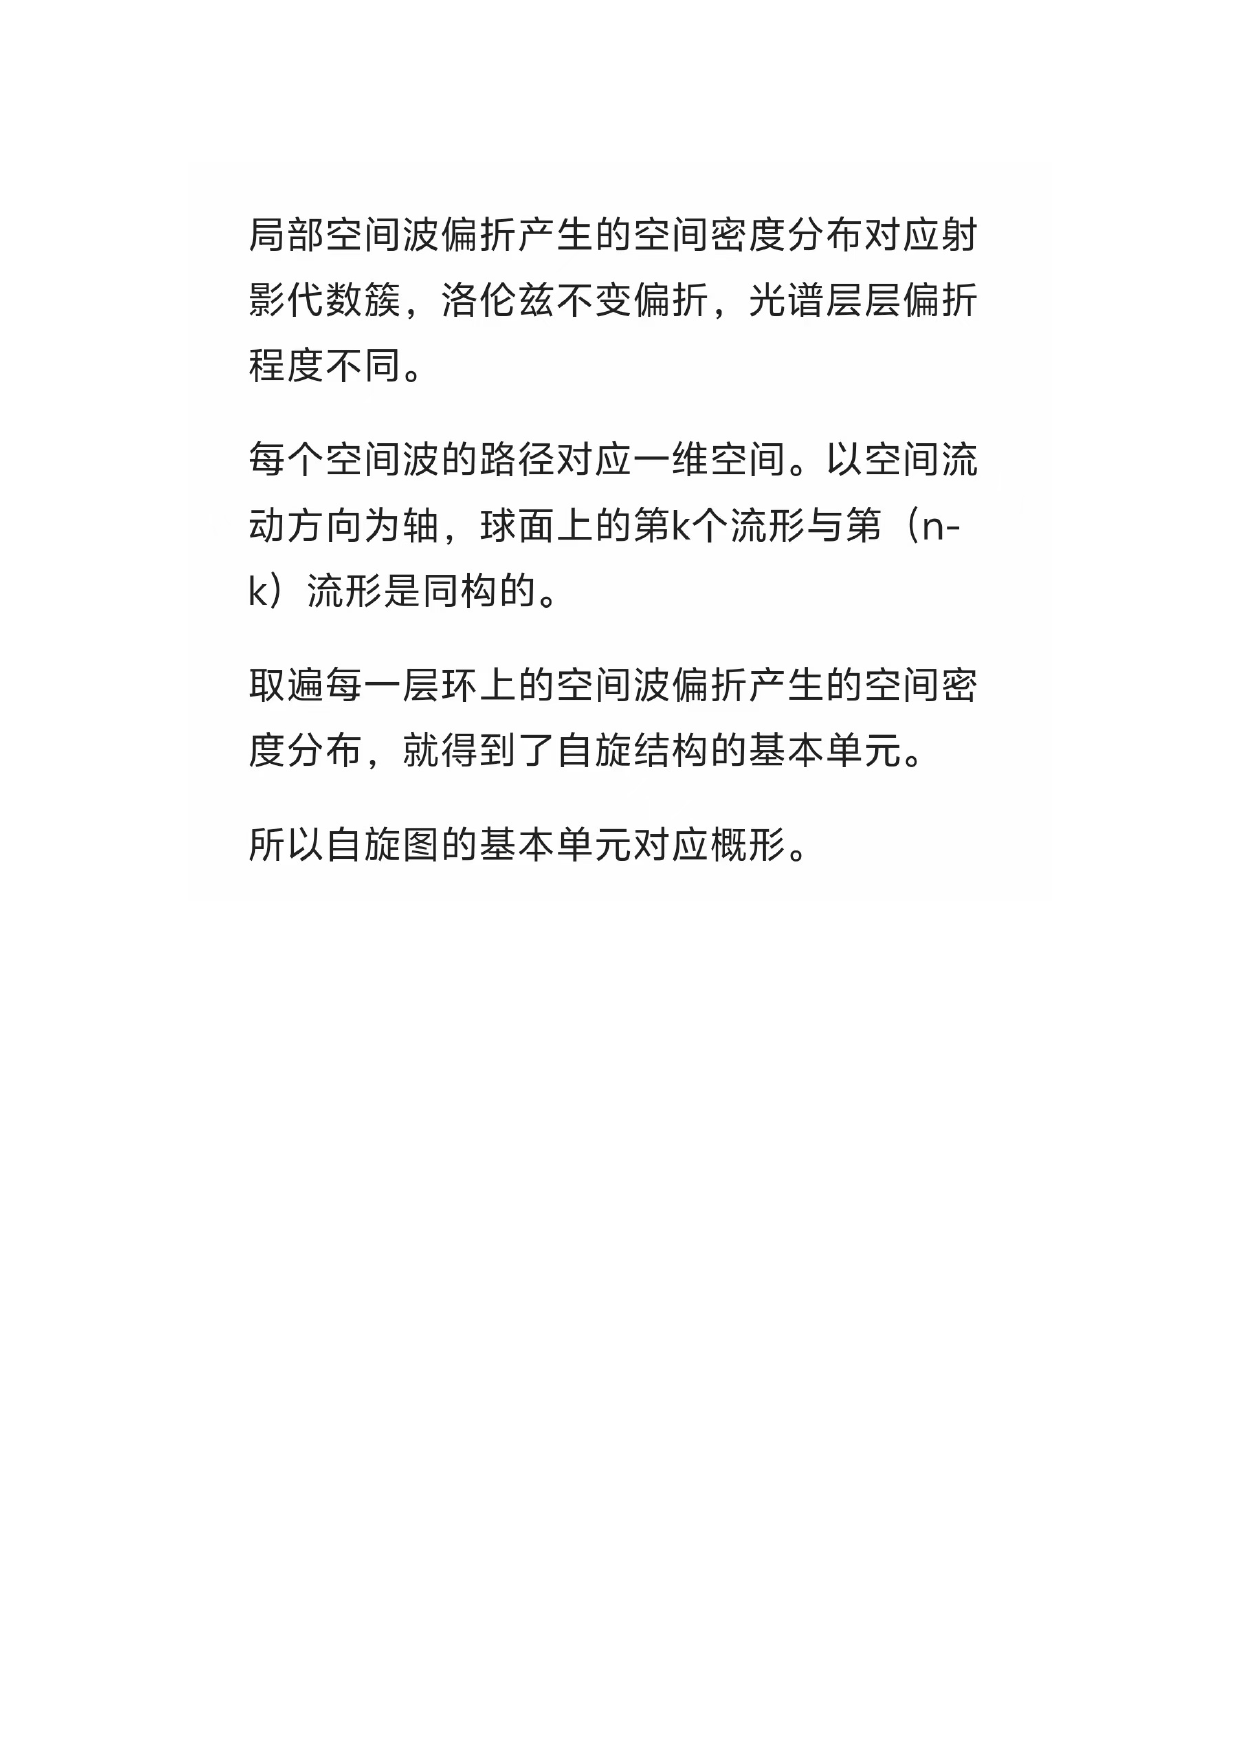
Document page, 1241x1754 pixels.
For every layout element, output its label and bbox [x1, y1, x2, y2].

picture [187, 162, 1053, 901]
